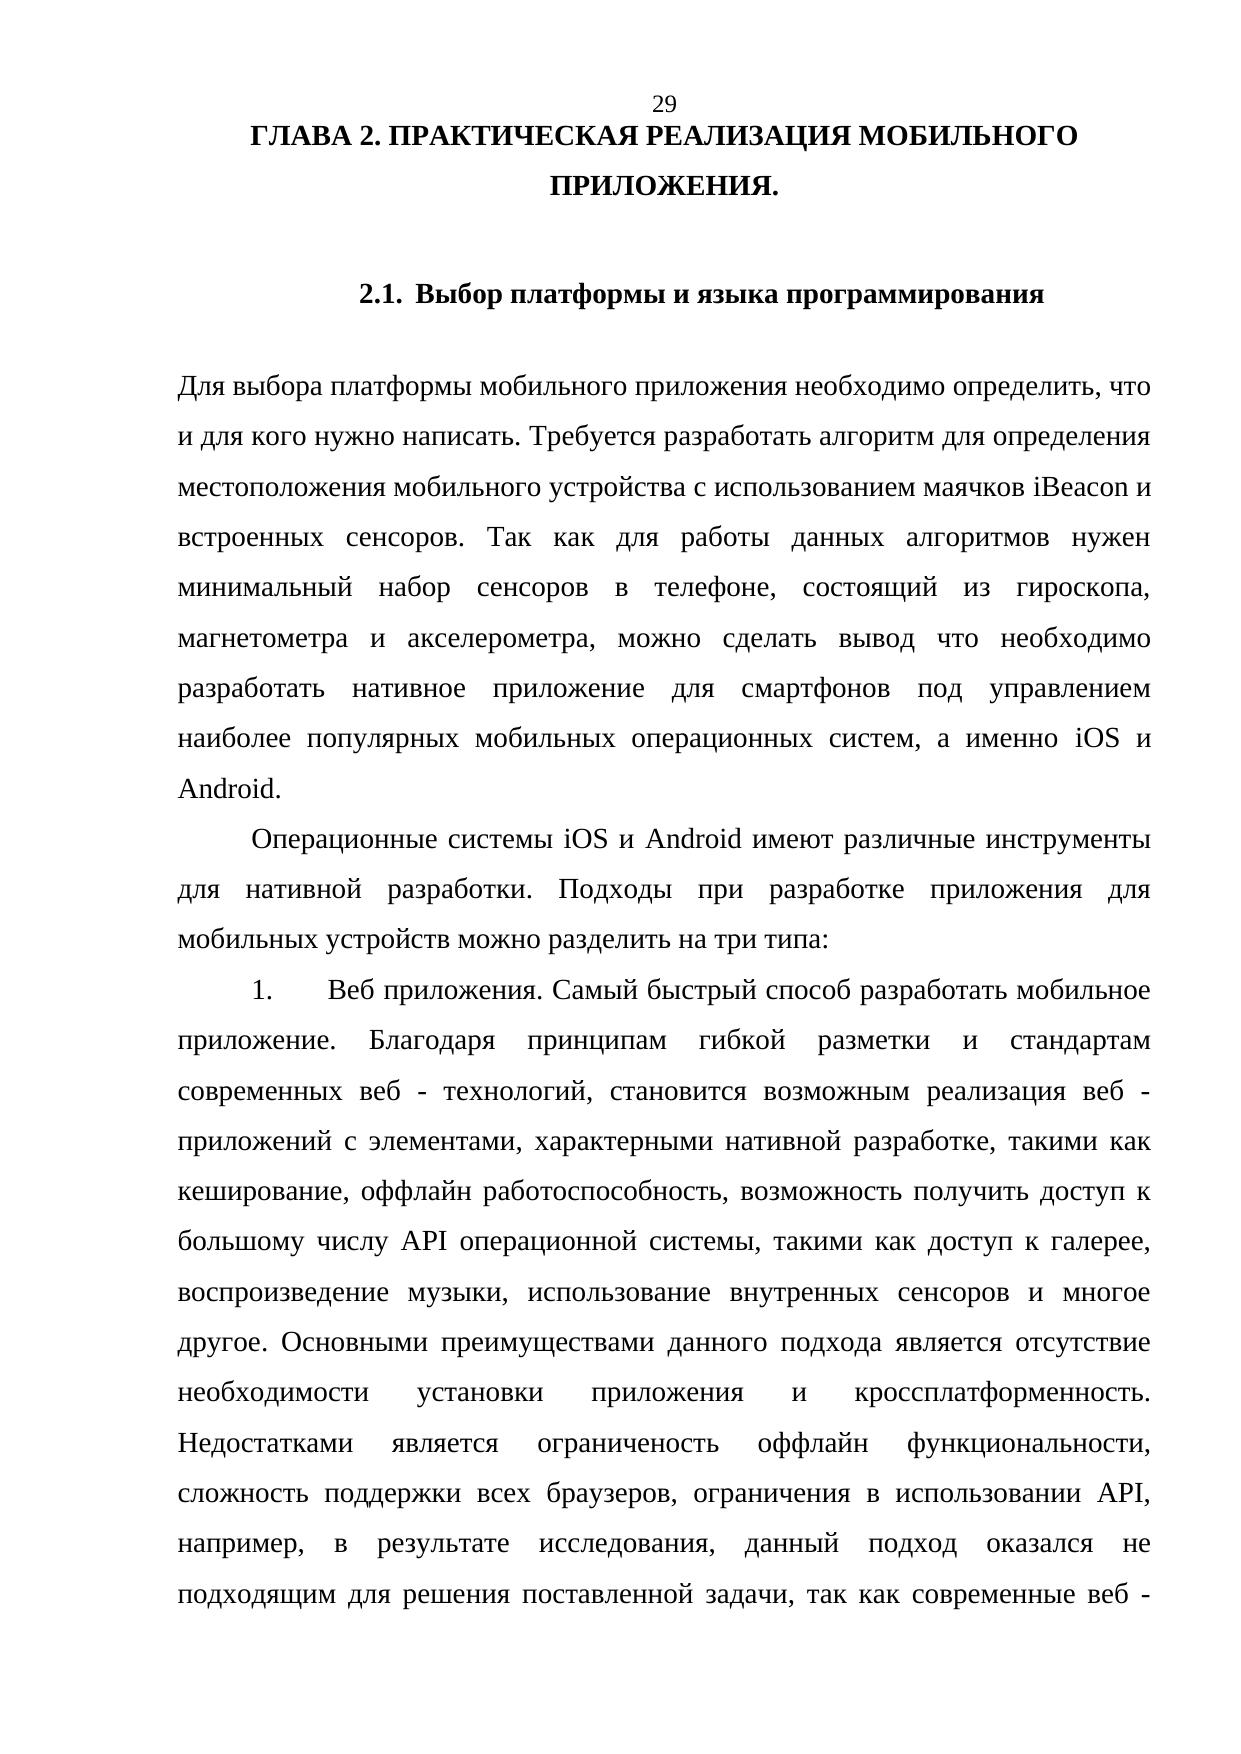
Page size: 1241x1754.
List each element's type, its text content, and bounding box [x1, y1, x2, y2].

text Для выбора платформы мобильного приложения необходимо определить, что и для кого нужно написать. Требуется разработать алгоритм для определения местоположения мобильного устройства с использованием маячков iBeacon и встроенных сенсоров. Так как для работы данных алгоритмов нужен минимальный набор сенсоров в телефоне, состоящий из гироскопа, магнетометра и акселерометра, можно сделать вывод что необходимо разработать нативное приложение для смартфонов под управлением наиболее популярных мобильных операционных систем, а именно iOS и Android. [177, 368, 1152, 804]
subtitle ГЛАВА 2. ПРАКТИЧЕСКАЯ РЕАЛИЗАЦИЯ МОБИЛЬНОГО ПРИЛОЖЕНИЯ. [177, 118, 1152, 202]
text Операционные системы iOS и Android имеют различные инструменты для нативной разработки. Подходы при разработке приложения для мобильных устройств можно разделить на три типа: [177, 821, 1152, 955]
subtitle Выбор платформы и языка программирования [252, 277, 1152, 310]
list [177, 972, 1152, 1609]
